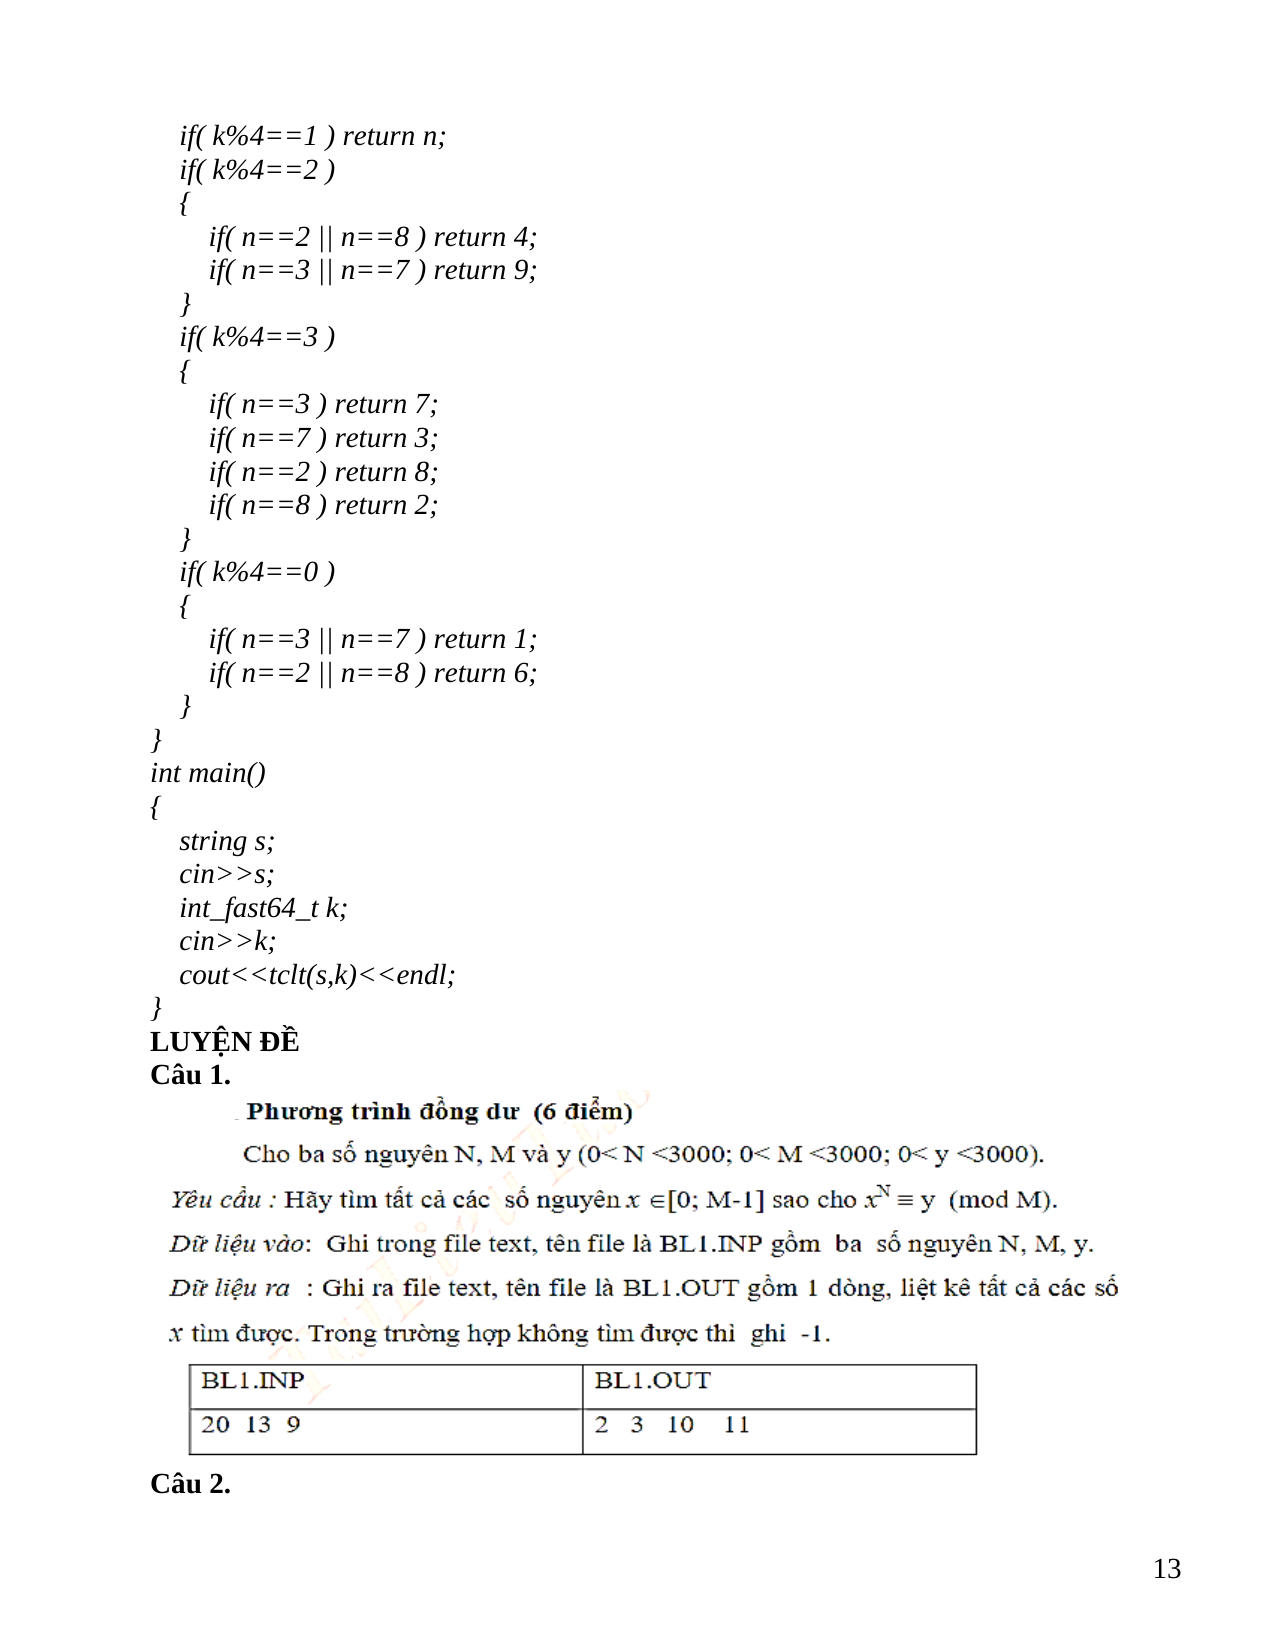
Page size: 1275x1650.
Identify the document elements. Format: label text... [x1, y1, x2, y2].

text } [150, 722, 1181, 756]
text { [150, 789, 1181, 823]
text if( n==2 || n==8 ) return 4; [150, 219, 1181, 252]
text if( n==7 ) return 3; [150, 420, 1181, 454]
text if( n==3 ) return 7; [150, 387, 1181, 420]
text if( n==2 || n==8 ) return 6; [150, 655, 1181, 688]
text string s; [150, 823, 1181, 856]
text { [150, 588, 1181, 621]
text { [150, 353, 1181, 387]
text } [150, 521, 1181, 554]
text } [150, 286, 1181, 319]
text } [150, 990, 1181, 1024]
text { [150, 185, 1181, 219]
text if( n==8 ) return 2; [150, 487, 1181, 521]
text LUYỆN ĐỀ [150, 1024, 1181, 1057]
text cout<<tclt(s,k)<<endl; [150, 957, 1181, 990]
text int main() [150, 756, 1181, 789]
text if( k%4==3 ) [150, 319, 1181, 353]
text Câu 2. [150, 1466, 1181, 1499]
text } [150, 688, 1181, 722]
text if( n==2 ) return 8; [150, 454, 1181, 487]
text cin>>k; [150, 923, 1181, 957]
picture [150, 1090, 1127, 1466]
text cin>>s; [150, 856, 1181, 890]
text int_fast64_t k; [150, 890, 1181, 923]
text Câu 1. [150, 1057, 1181, 1091]
text if( n==3 || n==7 ) return 9; [150, 252, 1181, 286]
text if( k%4==2 ) [150, 152, 1181, 185]
text if( k%4==0 ) [150, 554, 1181, 588]
text if( n==3 || n==7 ) return 1; [150, 621, 1181, 655]
text if( k%4==1 ) return n; [150, 118, 1181, 152]
